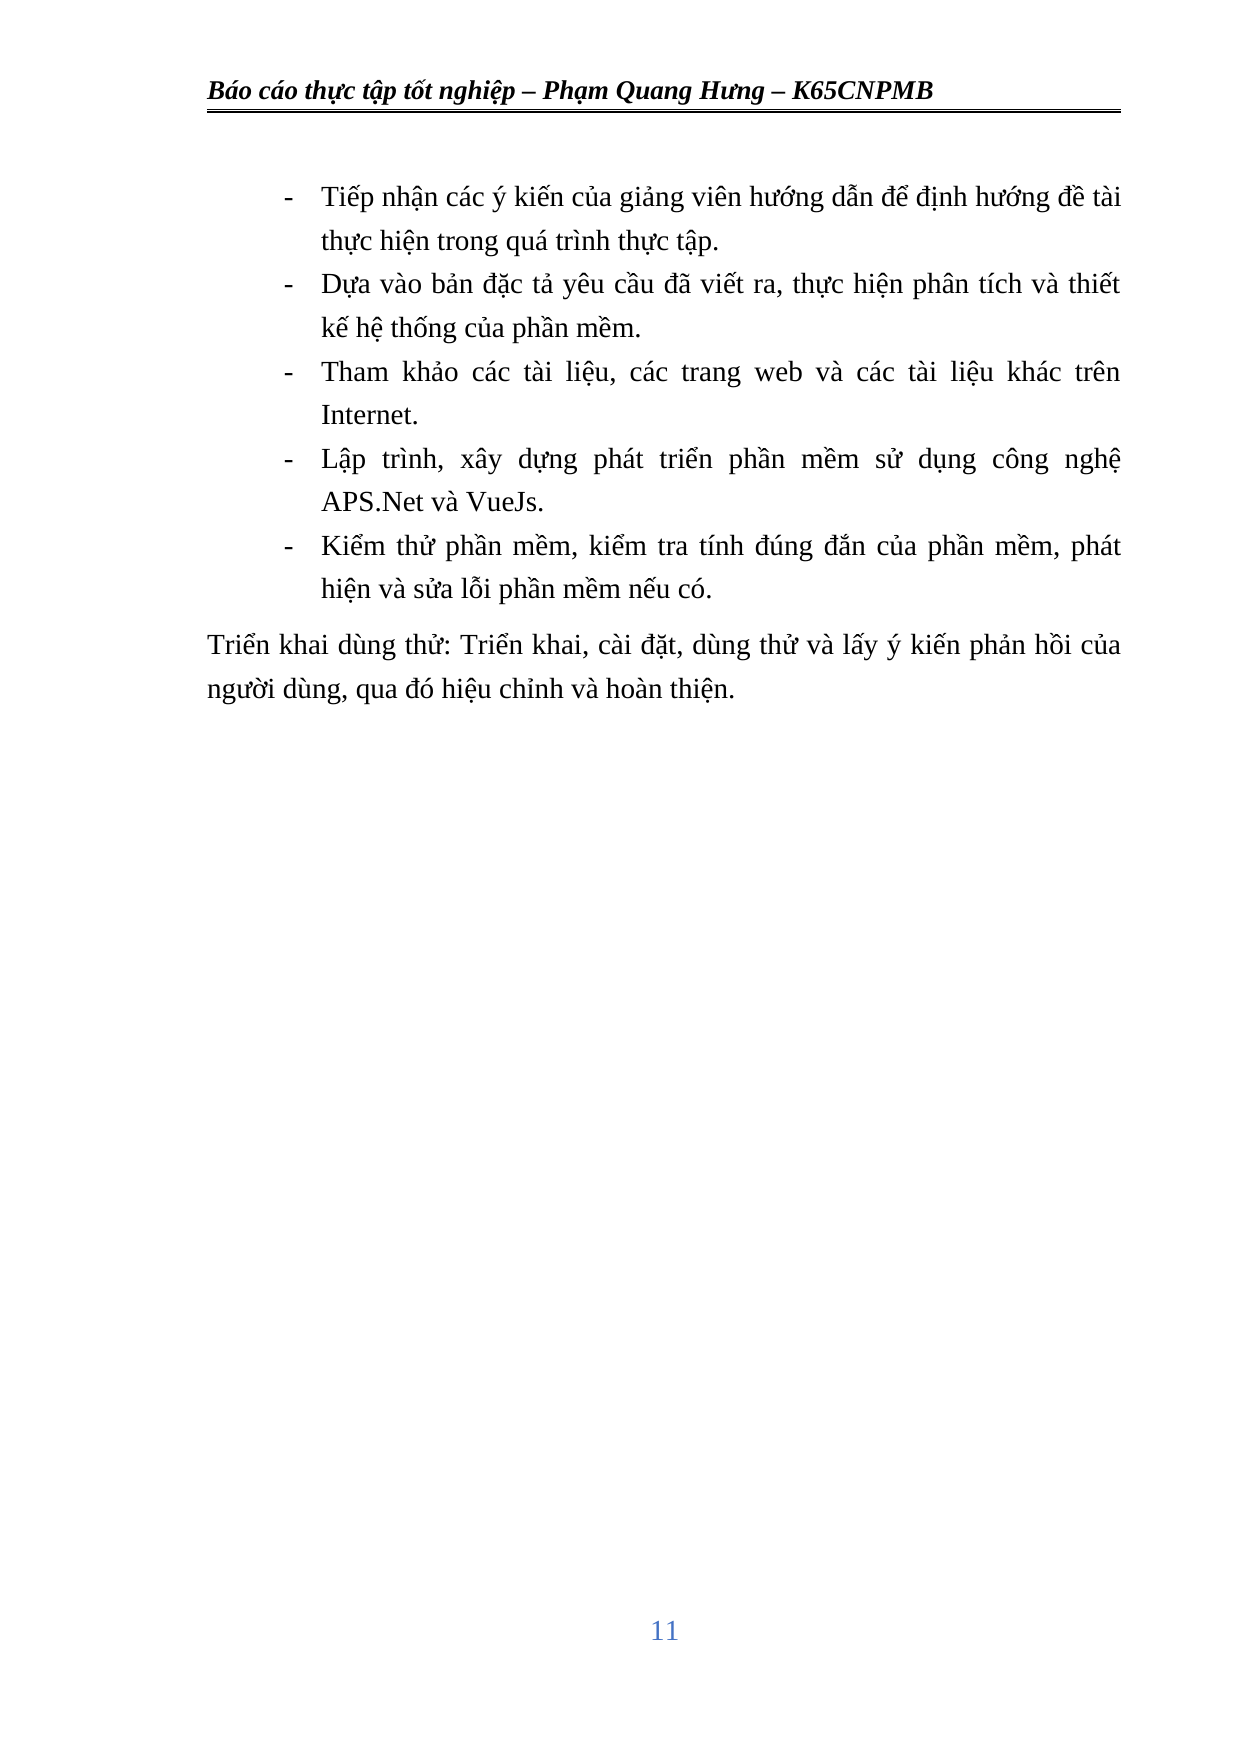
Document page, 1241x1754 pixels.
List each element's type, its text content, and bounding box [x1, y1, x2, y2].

list Lập trình, xây dựng phát triển phần mềm sử dụng công nghệ APS.Net và VueJs. [283, 441, 1122, 518]
list Dựa vào bản đặc tả yêu cầu đã viết ra, thực hiện phân tích và thiết kế hệ thống của phần mềm. [283, 267, 1122, 344]
text Triển khai dùng thử: Triển khai, cài đặt, dùng thử và lấy ý kiến phản hồi của người dùng, qua đó hiệu chỉnh và hoàn thiện. [207, 627, 1122, 704]
list Tham khảo các tài liệu, các trang web và các tài liệu khác trên Internet. [283, 354, 1122, 431]
list Kiểm thử phần mềm, kiểm tra tính đúng đắn của phần mềm, phát hiện và sửa lỗi phần mềm nếu có. [283, 528, 1122, 605]
list Tiếp nhận các ý kiến của giảng viên hướng dẫn để định hướng đề tài thực hiện trong quá trình thực tập. [283, 179, 1122, 257]
